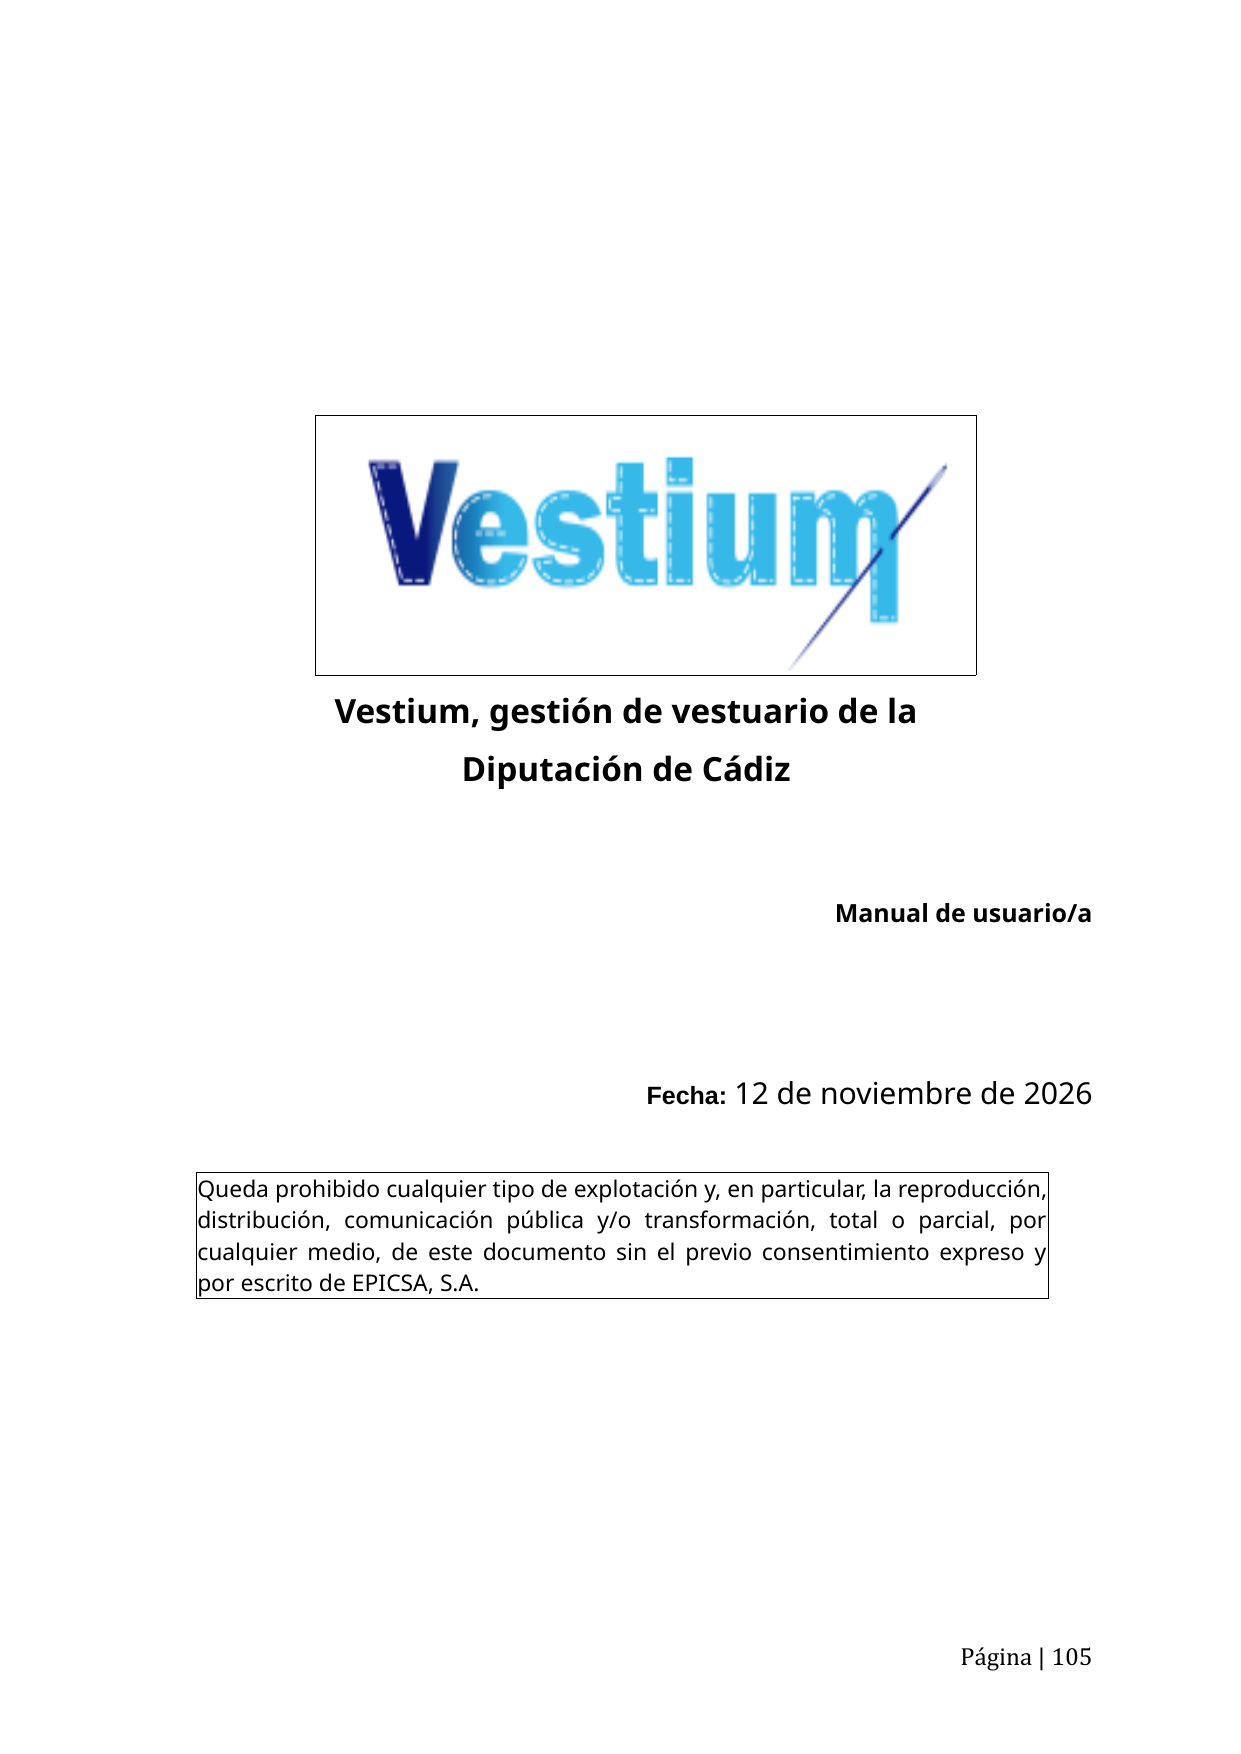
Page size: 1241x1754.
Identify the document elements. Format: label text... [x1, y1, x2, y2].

picture [316, 416, 976, 675]
text Fecha: 10 de junio de 2017 [159, 1072, 1092, 1113]
text Diputación de Cádiz [159, 746, 1092, 791]
text Queda prohibido cualquier tipo de explotación y, en particular, la reproducción, distribución, comunicación pública y/o transformación, total o parcial, por cualquier medio, de este documento sin el previo consentimiento expreso y por escrito de EPICSA, S.A. [197, 1173, 1048, 1298]
text Manual de usuario/a [159, 896, 1092, 930]
text Vestium, gestión de vestuario de la [159, 633, 1092, 733]
